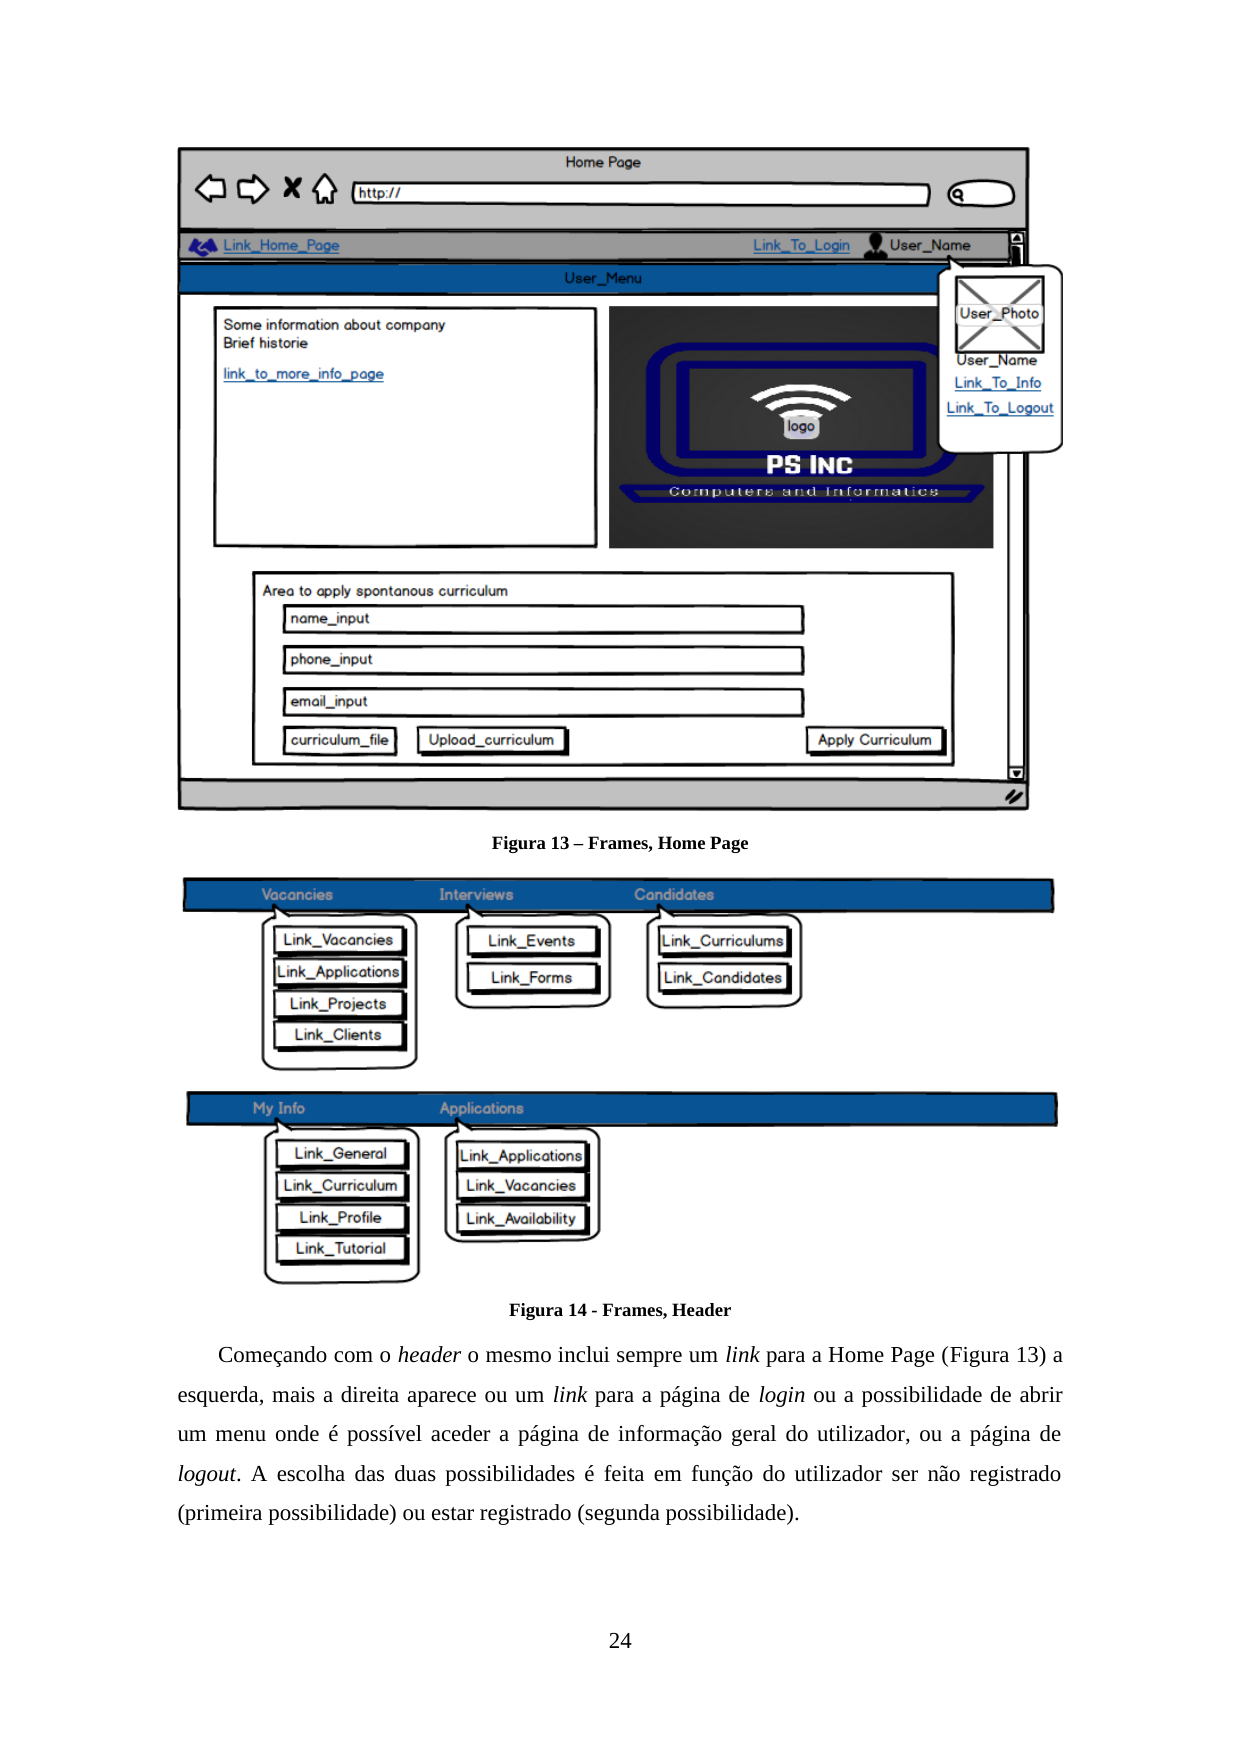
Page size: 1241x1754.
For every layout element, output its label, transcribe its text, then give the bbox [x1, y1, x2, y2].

text Começando com o header o mesmo inclui sempre um link para a Home Page (Figura 20) a esquerda, mais a direita aparece ou um link para a página de login ou a possibilidade de abrir um menu onde é possível aceder a página de informação geral do utilizador, ou a página de logout. A escolha das duas possibilidades é feita em função do utilizador ser não registrado (primeira possibilidade) ou estar registrado (segunda possibilidade). [177, 1341, 1063, 1526]
picture [177, 874, 1063, 1286]
picture [177, 147, 1063, 819]
